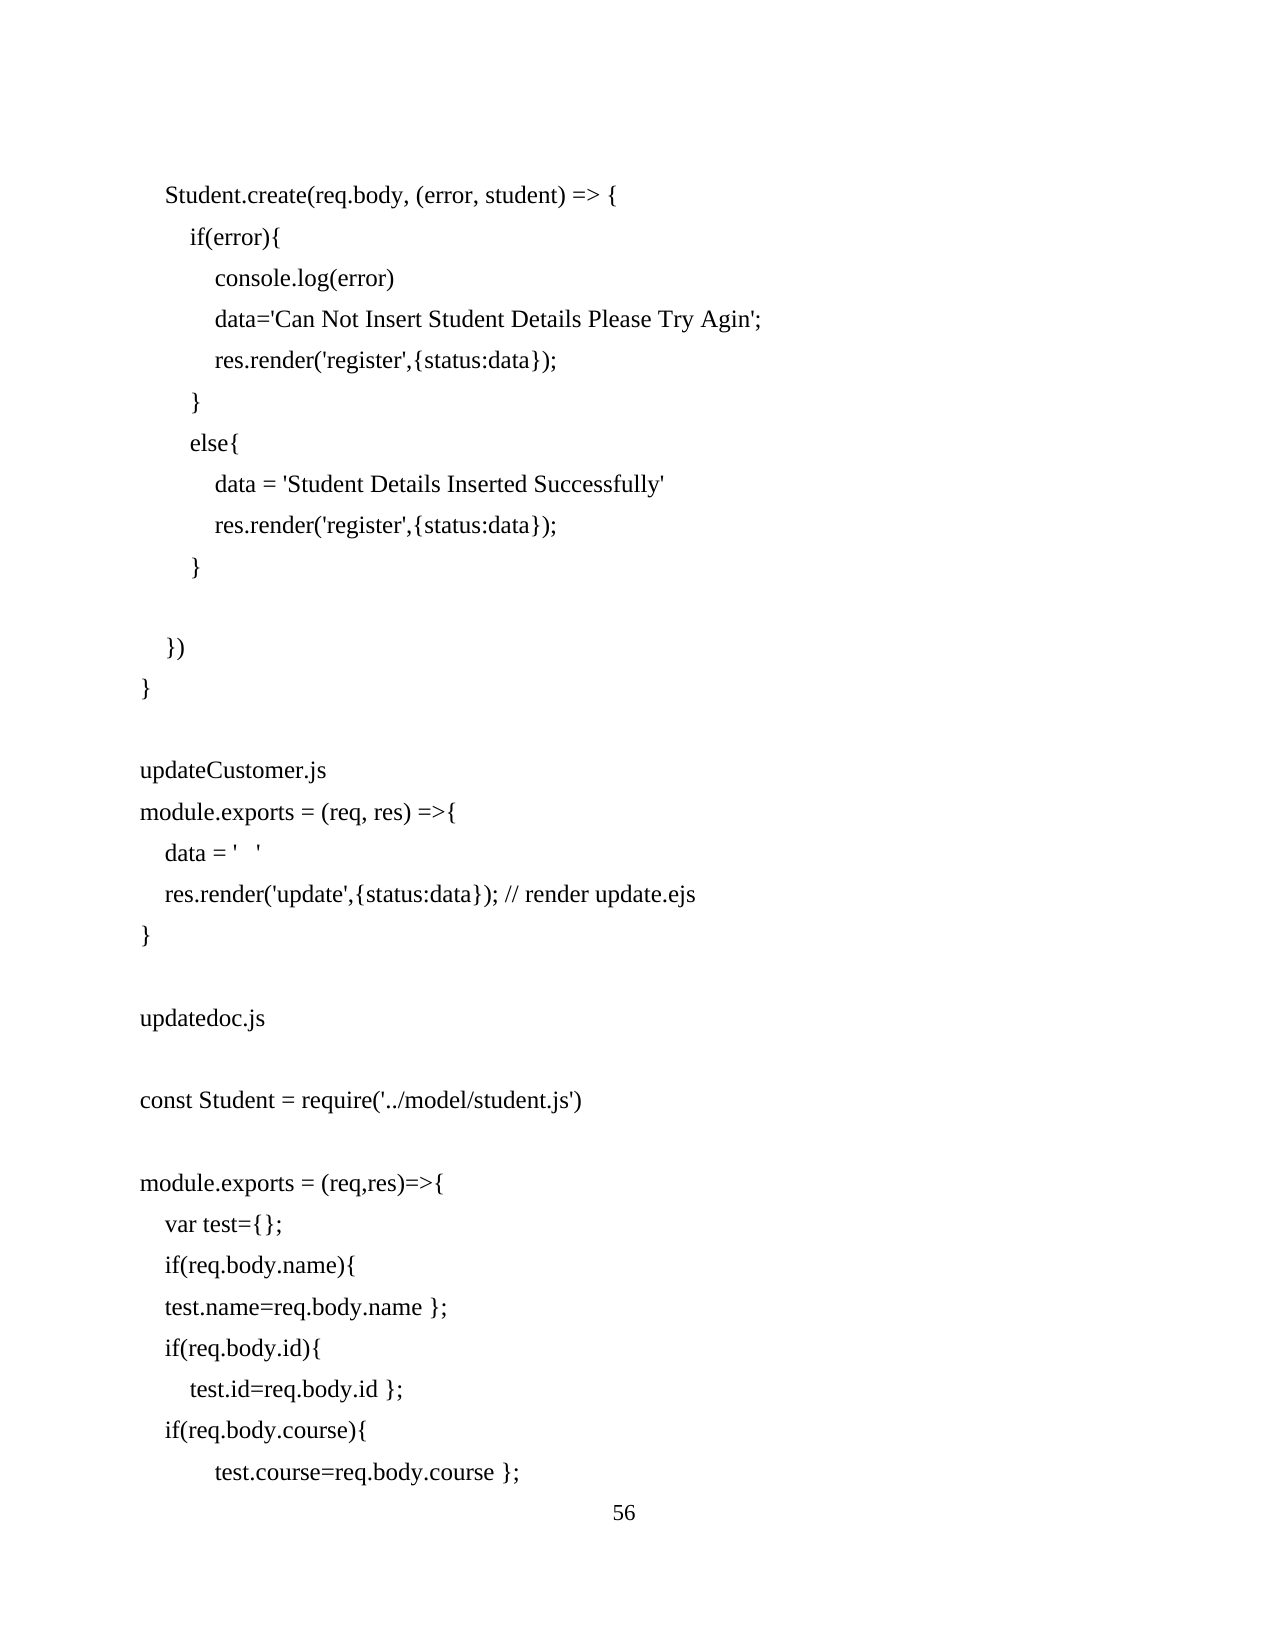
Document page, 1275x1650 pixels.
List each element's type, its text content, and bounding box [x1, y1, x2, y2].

text res.render('register',{status:data}); [139, 511, 1108, 539]
text else{ [139, 428, 1108, 457]
text data = 'Student Details Inserted Successfully' [139, 469, 1108, 498]
text const Student = require('../model/student.js') [139, 1086, 1108, 1114]
text if(req.body.id){ [139, 1333, 1108, 1362]
text test.course=req.body.course }; [139, 1457, 1108, 1486]
text test.id=req.body.id }; [139, 1374, 1108, 1403]
text if(req.body.name){ [139, 1251, 1108, 1279]
text } [139, 673, 1108, 702]
text updatedoc.js [139, 1003, 1108, 1032]
text } [139, 552, 1108, 581]
text data = ' ' [139, 838, 1108, 867]
text } [139, 921, 1108, 949]
text if(req.body.course){ [139, 1416, 1108, 1444]
text updateCustomer.js [139, 756, 1108, 784]
text res.render('register',{status:data}); [139, 346, 1108, 374]
text module.exports = (req,res)=>{ [139, 1168, 1108, 1197]
text }) [139, 632, 1108, 661]
text data='Can Not Insert Student Details Please Try Agin'; [139, 304, 1108, 333]
text res.render('update',{status:data}); // render update.ejs [139, 879, 1108, 908]
text module.exports = (req, res) =>{ [139, 797, 1108, 826]
text var test={}; [139, 1209, 1108, 1238]
text if(error){ [139, 222, 1108, 251]
text Student.create(req.body, (error, student) => { [139, 181, 1108, 209]
text console.log(error) [139, 263, 1108, 292]
text } [139, 387, 1108, 416]
text test.name=req.body.name }; [139, 1292, 1108, 1321]
